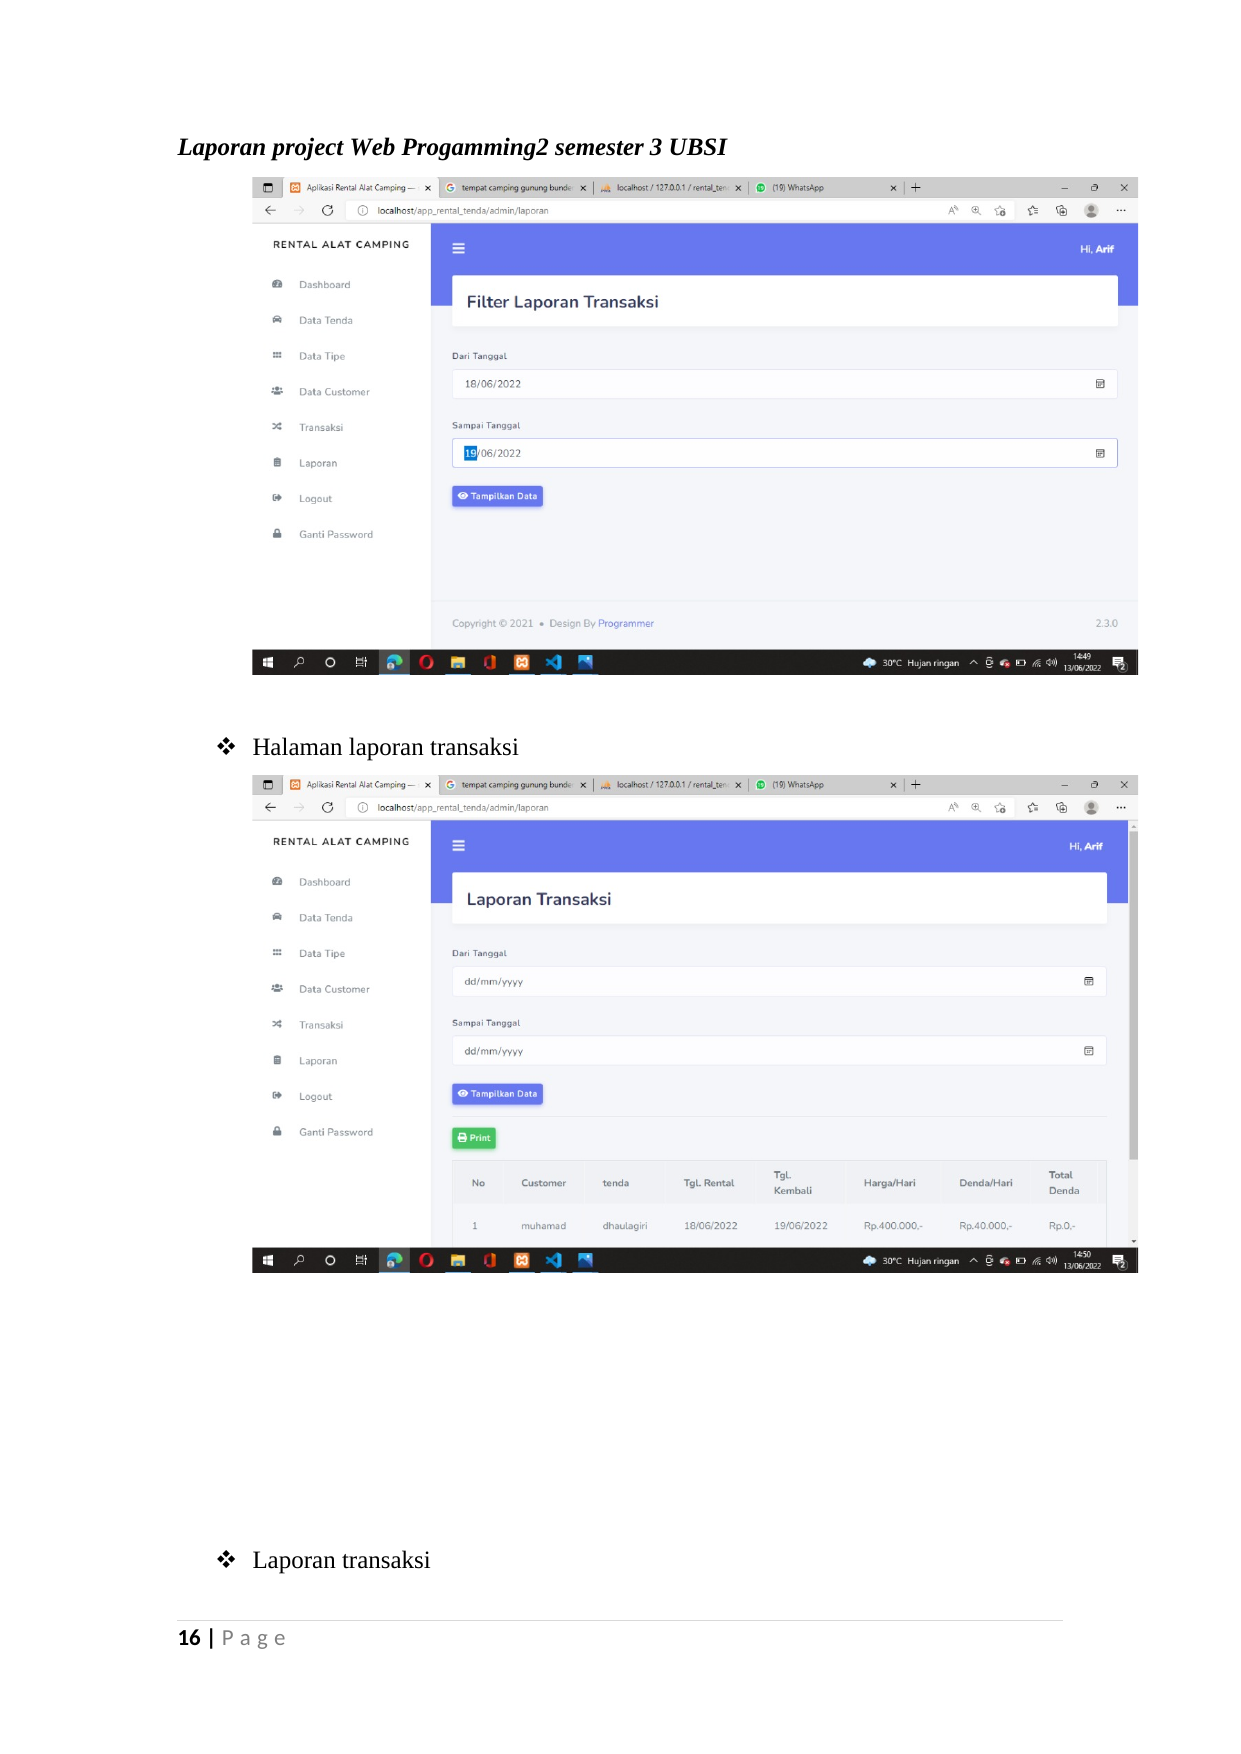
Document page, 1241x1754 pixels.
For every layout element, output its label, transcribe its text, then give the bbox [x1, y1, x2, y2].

picture [252, 177, 1139, 675]
picture [252, 775, 1139, 1273]
list Halaman laporan transaksi [215, 732, 1063, 761]
list Laporan transaksi [215, 1545, 1063, 1574]
